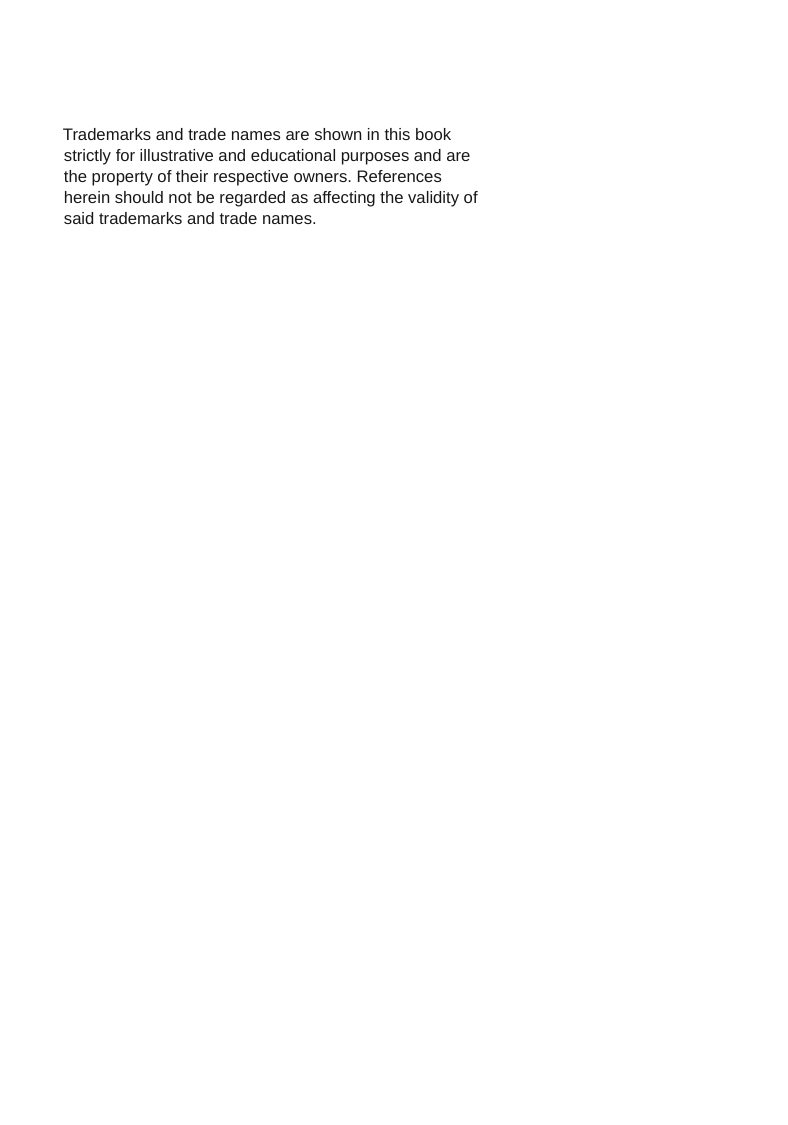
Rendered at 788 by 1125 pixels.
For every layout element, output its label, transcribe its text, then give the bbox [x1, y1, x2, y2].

text Trademarks and trade names are shown in this book strictly for illustrative and educational purposes and are the property of their respective owners. References herein should not be regarded as affecting the validity of said trademarks and trade names. [63, 125, 483, 228]
